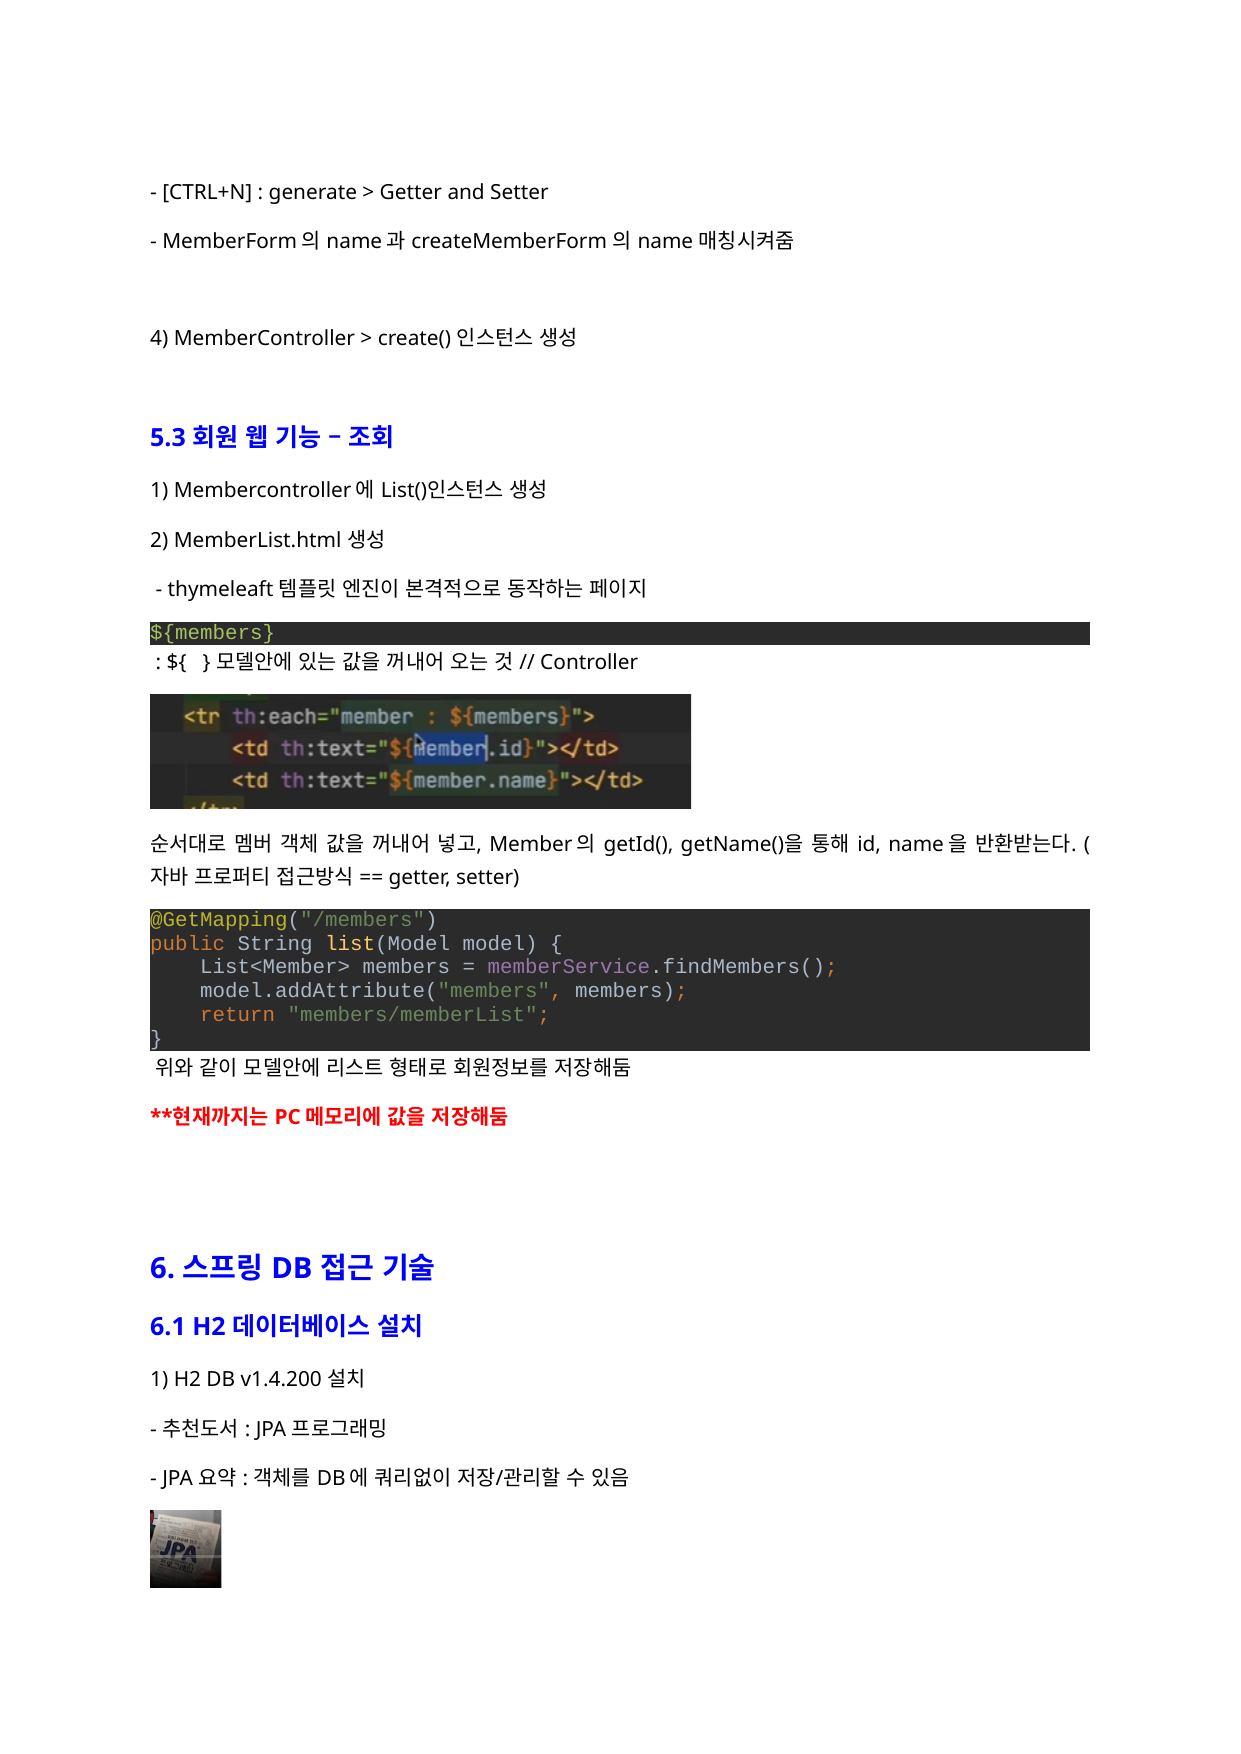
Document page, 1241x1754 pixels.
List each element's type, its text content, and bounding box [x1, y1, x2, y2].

text - 추천도서 : JPA 프로그래밍 [150, 1412, 1090, 1442]
text 1) H2 DB v1.4.200 설치 [150, 1362, 1090, 1393]
subtitle 6. 스프링 DB 접근 기술 [150, 1244, 1090, 1287]
subtitle 6.1 H2 데이터베이스 설치 [150, 1307, 1090, 1343]
picture [150, 1510, 222, 1588]
text - [CTRL+N] : generate > Getter and Setter [150, 177, 1090, 206]
text 순서대로 멤버 객체 값을 꺼내어 넣고, Member의 getId(), getName()을 통해 id, name을 반환받는다. (자바 프로퍼티 접근방식 == getter, setter) [150, 827, 1090, 890]
text 1) Membercontroller에 List()인스턴스 생성 [150, 473, 1090, 504]
picture [150, 694, 692, 809]
subtitle 5.3 회원 웹 기능 – 조회 [150, 418, 1090, 454]
text - thymeleaft 템플릿 엔진이 본격적으로 동작하는 페이지 [150, 572, 1090, 603]
text @GetMapping("/members") public String list(Model model) { List<Member> members = memberService.findMembers(); model.addAttribute("members", members); return "members/memberList"; } [150, 909, 1090, 1051]
text 위와 같이 모델안에 리스트 형태로 회원정보를 저장해둠 [150, 1051, 1090, 1081]
text - JPA 요약 : 객체를 DB에 쿼리없이 저장/관리할 수 있음 [150, 1461, 1090, 1492]
text 4) MemberController > create() 인스턴스 생성 [150, 321, 1090, 351]
text 2) MemberList.html 생성 [150, 523, 1090, 553]
text **현재까지는 PC메모리에 값을 저장해둠 [150, 1100, 1090, 1131]
text ${members} [150, 622, 1090, 645]
text - MemberForm의 name과 createMemberForm 의 name 매칭시켜줌 [150, 224, 1090, 255]
text : ${ } 모델안에 있는 값을 꺼내어 오는 것 // Controller [150, 645, 1090, 676]
